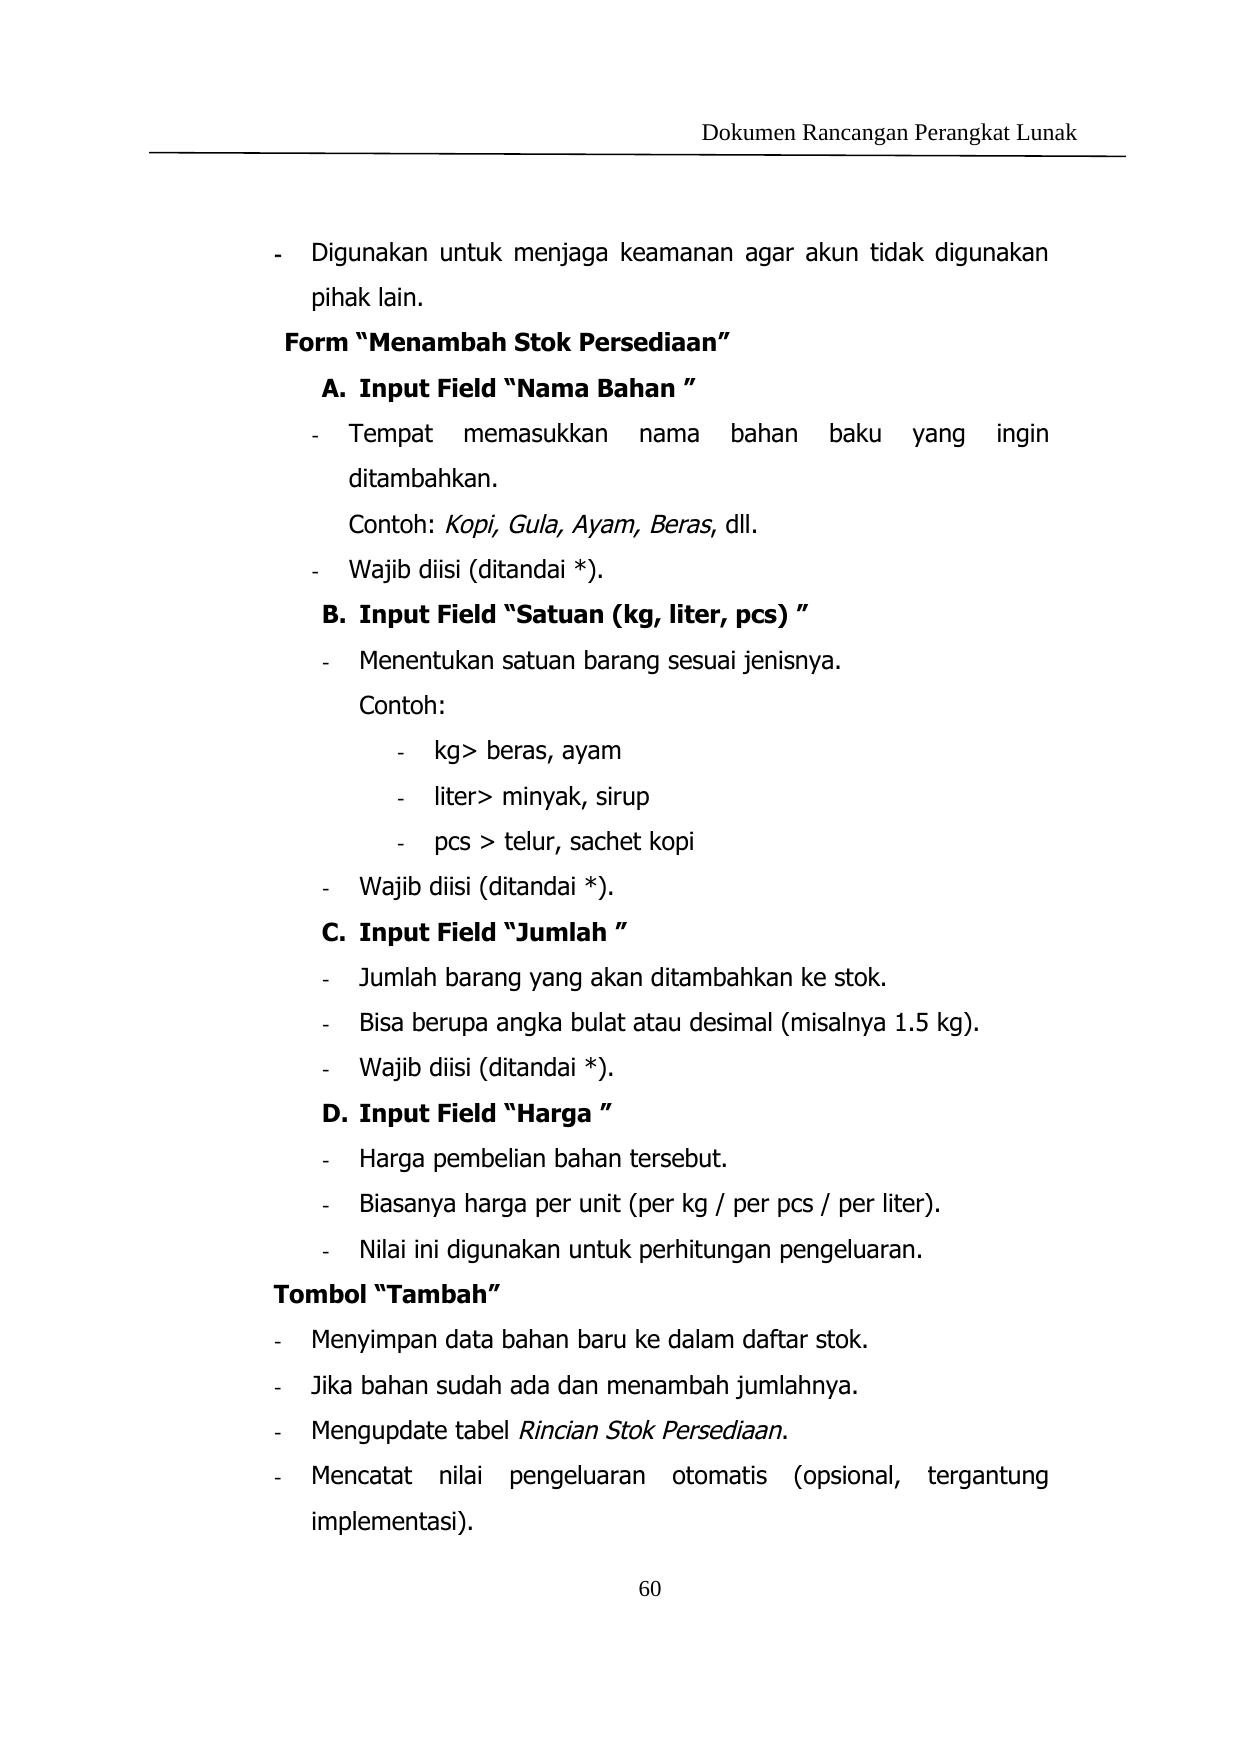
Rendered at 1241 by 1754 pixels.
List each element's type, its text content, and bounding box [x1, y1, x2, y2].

list Menentukan satuan barang sesuai jenisnya. [322, 644, 1050, 674]
list Input Field “Jumlah ” [322, 916, 1050, 946]
list Biasanya harga per unit (per kg / per pcs / per liter). [322, 1188, 1050, 1218]
list Wajib diisi (ditandai *). [311, 553, 1050, 584]
list Menyimpan data bahan baru ke dalam daftar stok. [274, 1324, 1050, 1354]
list Input Field “Harga ” [322, 1097, 1050, 1127]
list Tempat memasukkan nama bahan baku yang ingin ditambahkan. Contoh: Kopi, Gula, Ayam, Beras, dll. [311, 417, 1050, 538]
text Contoh: [359, 689, 1050, 719]
list Wajib diisi (ditandai *). [322, 1052, 1050, 1082]
list kg> beras, ayam [397, 735, 1050, 765]
list Harga pembelian bahan tersebut. [322, 1142, 1050, 1173]
list Mencatat nilai pengeluaran otomatis (opsional, tergantung implementasi). [274, 1460, 1050, 1535]
text Form “Menambah Stok Persediaan” [284, 327, 1050, 357]
list liter> minyak, sirup [397, 780, 1050, 810]
list Wajib diisi (ditandai *). [322, 871, 1050, 901]
list Jika bahan sudah ada dan menambah jumlahnya. [274, 1369, 1050, 1399]
list Jumlah barang yang akan ditambahkan ke stok. [322, 961, 1050, 991]
list Nilai ini digunakan untuk perhitungan pengeluaran. [322, 1233, 1050, 1263]
list Digunakan untuk menjaga keamanan agar akun tidak digunakan pihak lain. [274, 236, 1050, 312]
list pcs > telur, sachet kopi [397, 825, 1050, 856]
list Input Field “Satuan (kg, liter, pcs) ” [322, 599, 1050, 629]
text Tombol “Tambah” [274, 1278, 1050, 1309]
list Bisa berupa angka bulat atau desimal (misalnya 1.5 kg). [322, 1007, 1050, 1037]
list Mengupdate tabel Rincian Stok Persediaan. [274, 1414, 1050, 1444]
list Input Field “Nama Bahan ” [322, 372, 1050, 402]
